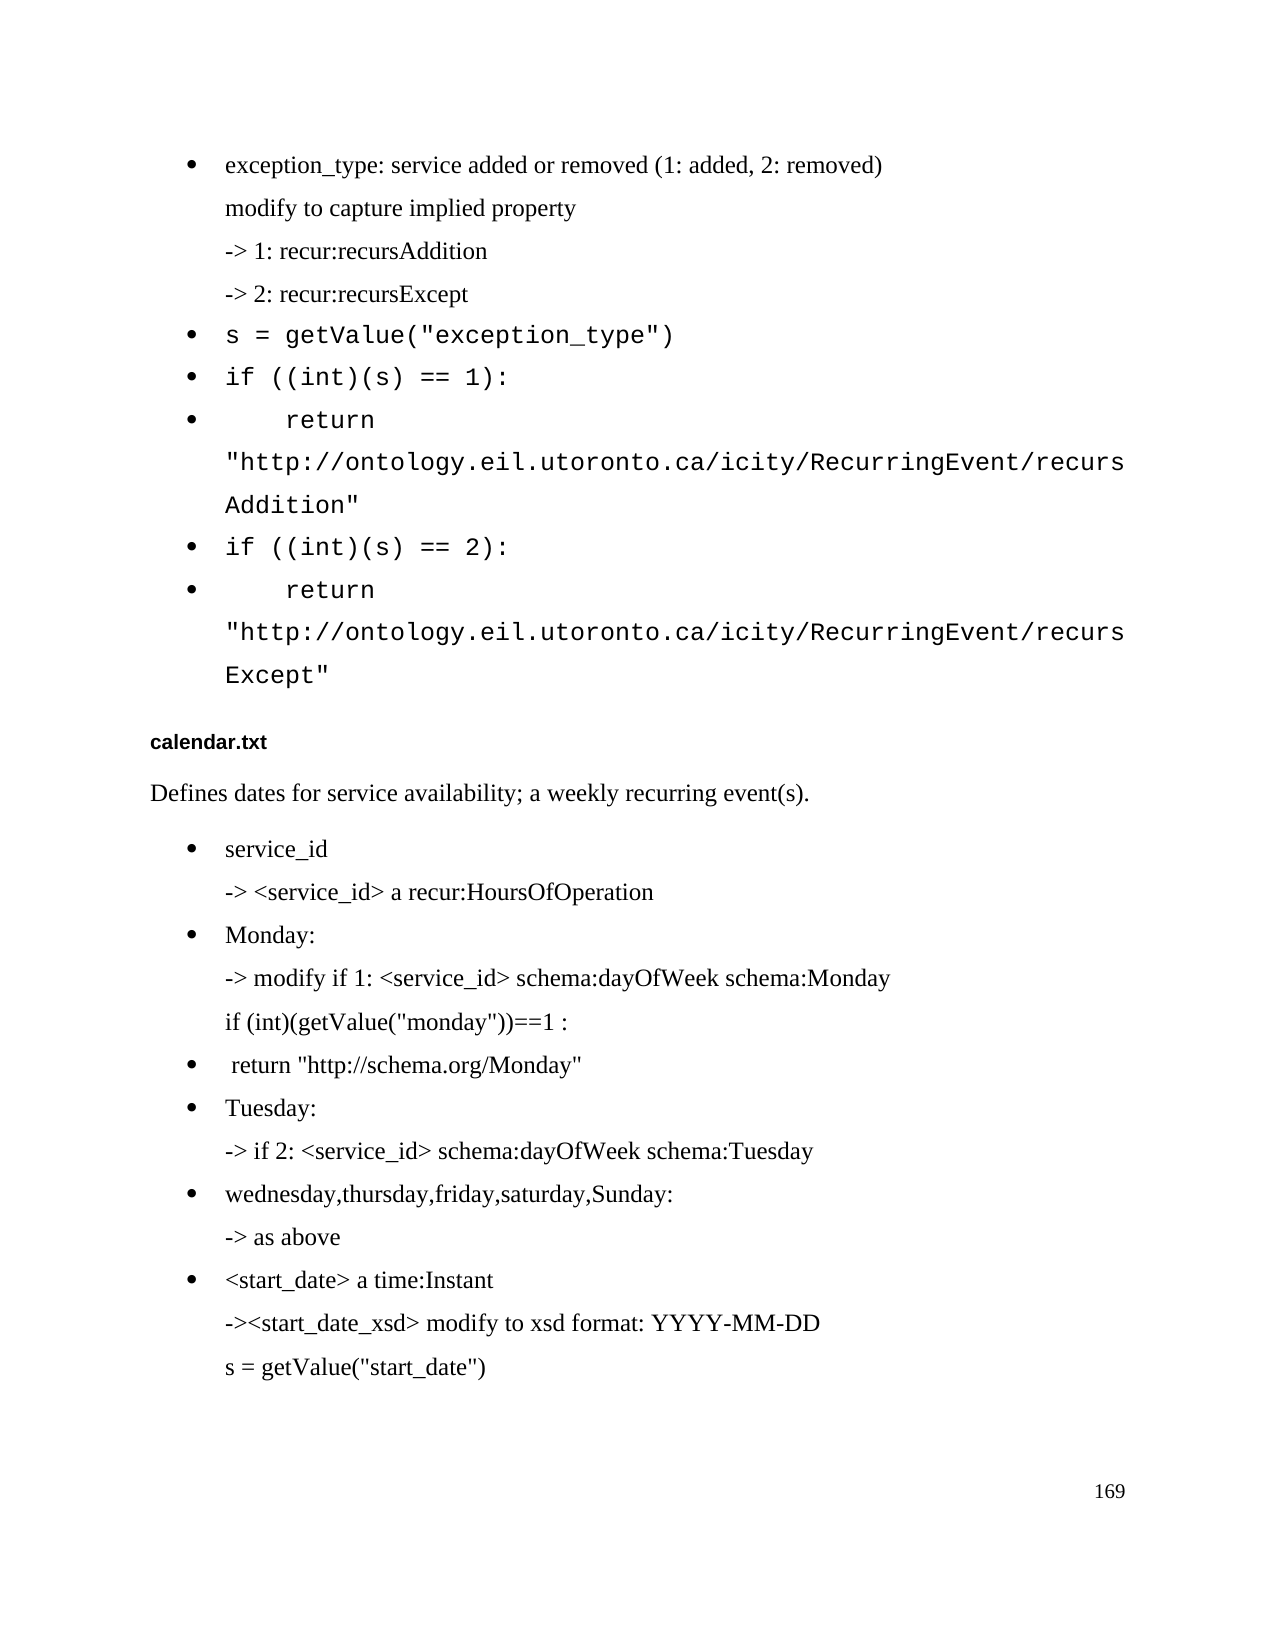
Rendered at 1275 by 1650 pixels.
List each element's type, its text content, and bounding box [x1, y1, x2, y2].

list return "http://ontology.eil.utoronto.ca/icity/RecurringEvent/recursExcept" [187, 577, 1125, 691]
list Monday: -> modify if 1: <service_id> schema:dayOfWeek schema:Monday if (int)(getValue("monday"))==1 : [187, 920, 1125, 1035]
list s = getValue("exception_type") [187, 322, 1125, 351]
subtitle calendar.txt [150, 730, 1125, 754]
list if ((int)(s) == 2): [187, 535, 1125, 563]
list <start_date> a time:Instant -><start_date_xsd> modify to xsd format: YYYY-MM-DD s = getValue("start_date") [187, 1265, 1125, 1380]
list Tuesday: -> if 2: <service_id> schema:dayOfWeek schema:Tuesday [187, 1093, 1125, 1165]
list return "http://ontology.eil.utoronto.ca/icity/RecurringEvent/recursAddition" [187, 407, 1125, 521]
list wednesday,thursday,friday,saturday,Sunday: -> as above [187, 1179, 1125, 1251]
list service_id -> <service_id> a recur:HoursOfOperation [187, 834, 1125, 906]
list return "http://schema.org/Monday" [187, 1050, 1125, 1078]
list if ((int)(s) == 1): [187, 365, 1125, 393]
text Defines dates for service availability; a weekly recurring event(s). [150, 778, 1125, 807]
list exception_type: service added or removed (1: added, 2: removed) modify to capture implied property -> 1: recur:recursAddition -> 2: recur:recursExcept [187, 150, 1125, 308]
